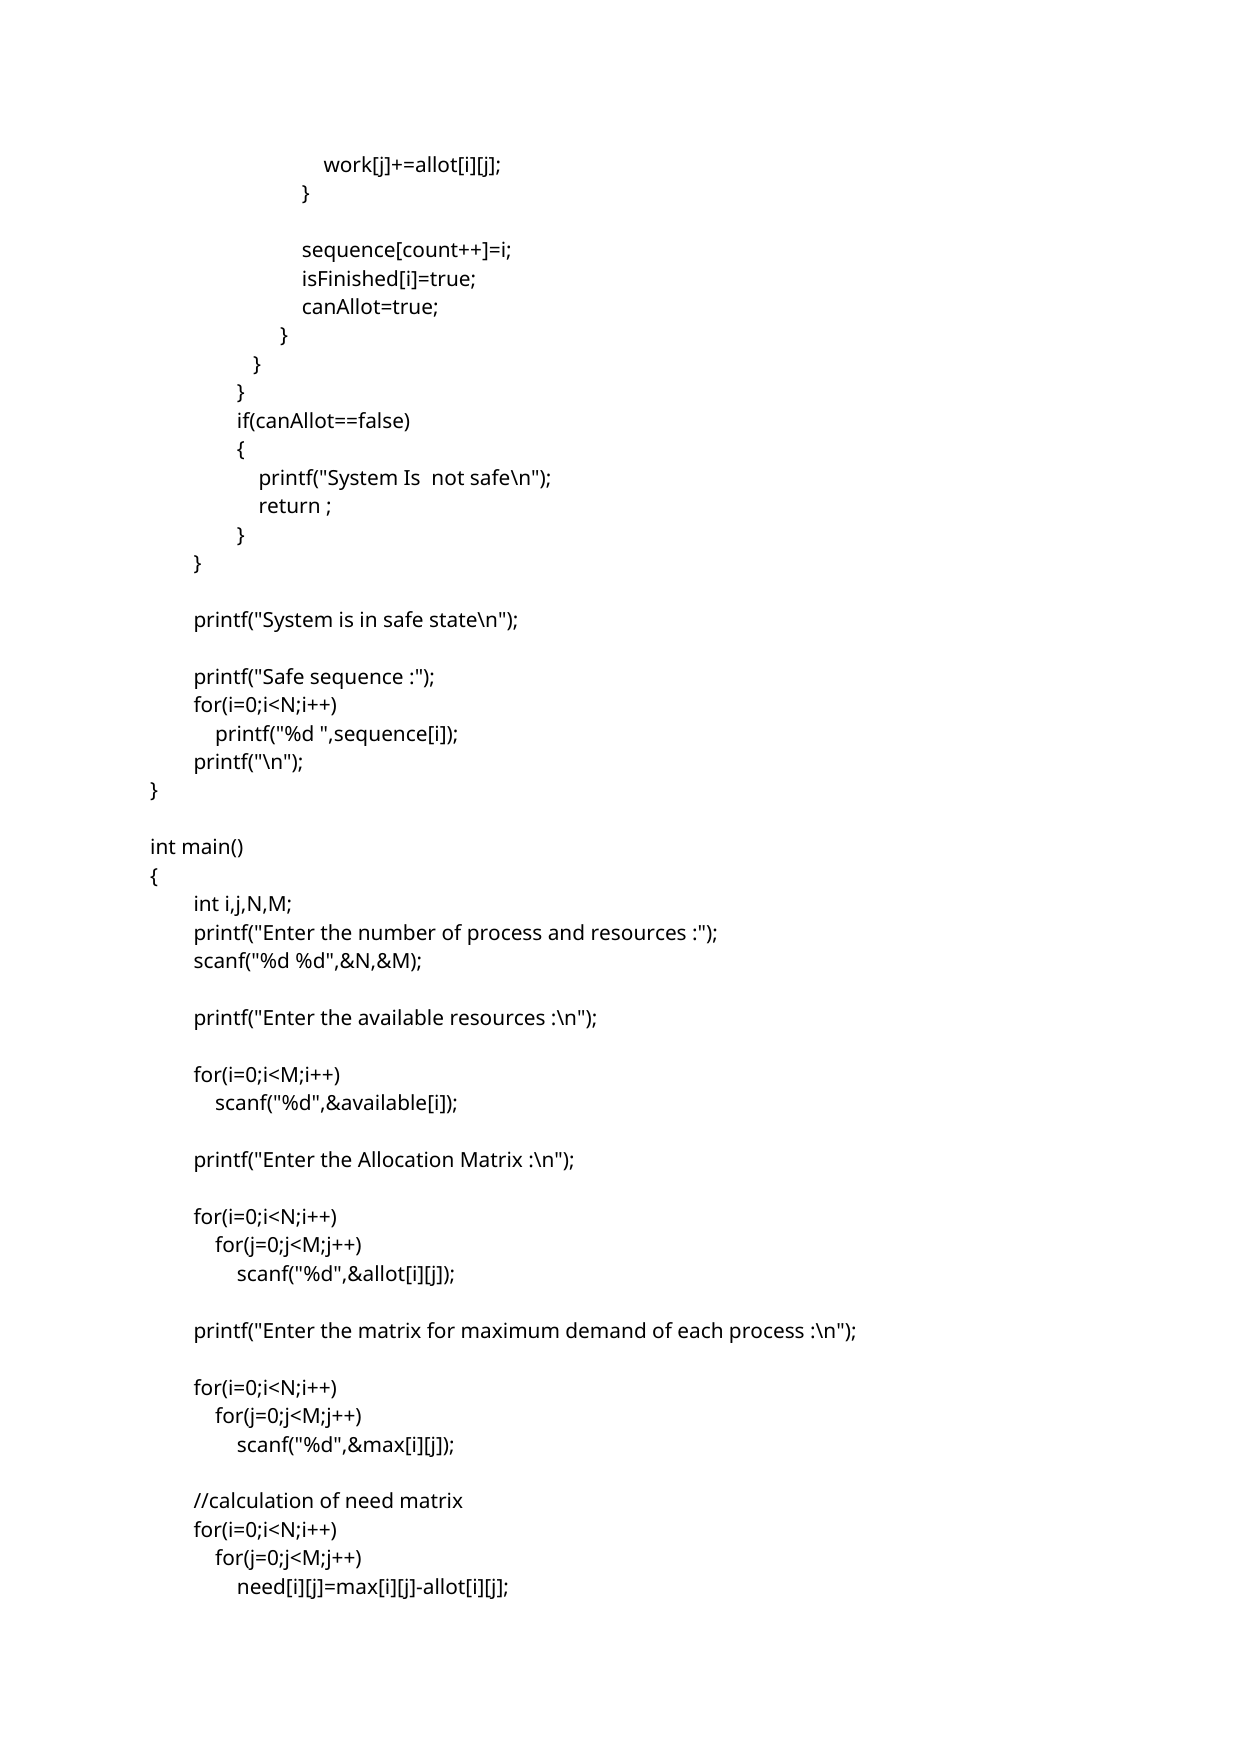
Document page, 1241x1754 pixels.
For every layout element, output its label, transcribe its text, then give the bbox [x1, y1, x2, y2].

text printf("Safe sequence :"); [150, 662, 1090, 690]
text scanf("%d",&max[i][j]); [150, 1430, 1090, 1458]
text } [150, 548, 1090, 577]
text { [150, 434, 1090, 463]
text for(i=0;i<N;i++) [150, 1373, 1090, 1401]
text //calculation of need matrix [150, 1487, 1090, 1515]
text printf("Enter the number of process and resources :"); [150, 918, 1090, 946]
text if(canAllot==false) [150, 406, 1090, 434]
text } [150, 776, 1090, 804]
text for(i=0;i<N;i++) [150, 1515, 1090, 1543]
text scanf("%d",&allot[i][j]); [150, 1259, 1090, 1287]
text isFinished[i]=true; [150, 264, 1090, 292]
text printf("\n"); [150, 747, 1090, 776]
text } [150, 377, 1090, 406]
text } [150, 178, 1090, 207]
text canAllot=true; [150, 292, 1090, 321]
text sequence[count++]=i; [150, 235, 1090, 264]
text printf("Enter the available resources :\n"); [150, 1003, 1090, 1032]
text scanf("%d %d",&N,&M); [150, 946, 1090, 975]
text for(i=0;i<M;i++) [150, 1060, 1090, 1088]
text scanf("%d",&available[i]); [150, 1088, 1090, 1117]
text printf("Enter the Allocation Matrix :\n"); [150, 1145, 1090, 1174]
text need[i][j]=max[i][j]-allot[i][j]; [150, 1572, 1090, 1600]
text for(j=0;j<M;j++) [150, 1401, 1090, 1430]
text } [150, 349, 1090, 377]
text int main() [150, 832, 1090, 861]
text for(i=0;i<N;i++) [150, 690, 1090, 719]
text return ; [150, 491, 1090, 520]
text for(j=0;j<M;j++) [150, 1231, 1090, 1259]
text for(i=0;i<N;i++) [150, 1202, 1090, 1231]
text printf("System is in safe state\n"); [150, 605, 1090, 633]
text printf("Enter the matrix for maximum demand of each process :\n"); [150, 1316, 1090, 1344]
text } [150, 520, 1090, 548]
text printf("System Is not safe\n"); [150, 463, 1090, 491]
text int i,j,N,M; [150, 889, 1090, 918]
text printf("%d ",sequence[i]); [150, 719, 1090, 747]
text for(j=0;j<M;j++) [150, 1543, 1090, 1572]
text } [150, 321, 1090, 349]
text work[j]+=allot[i][j]; [150, 150, 1090, 178]
text { [150, 861, 1090, 889]
